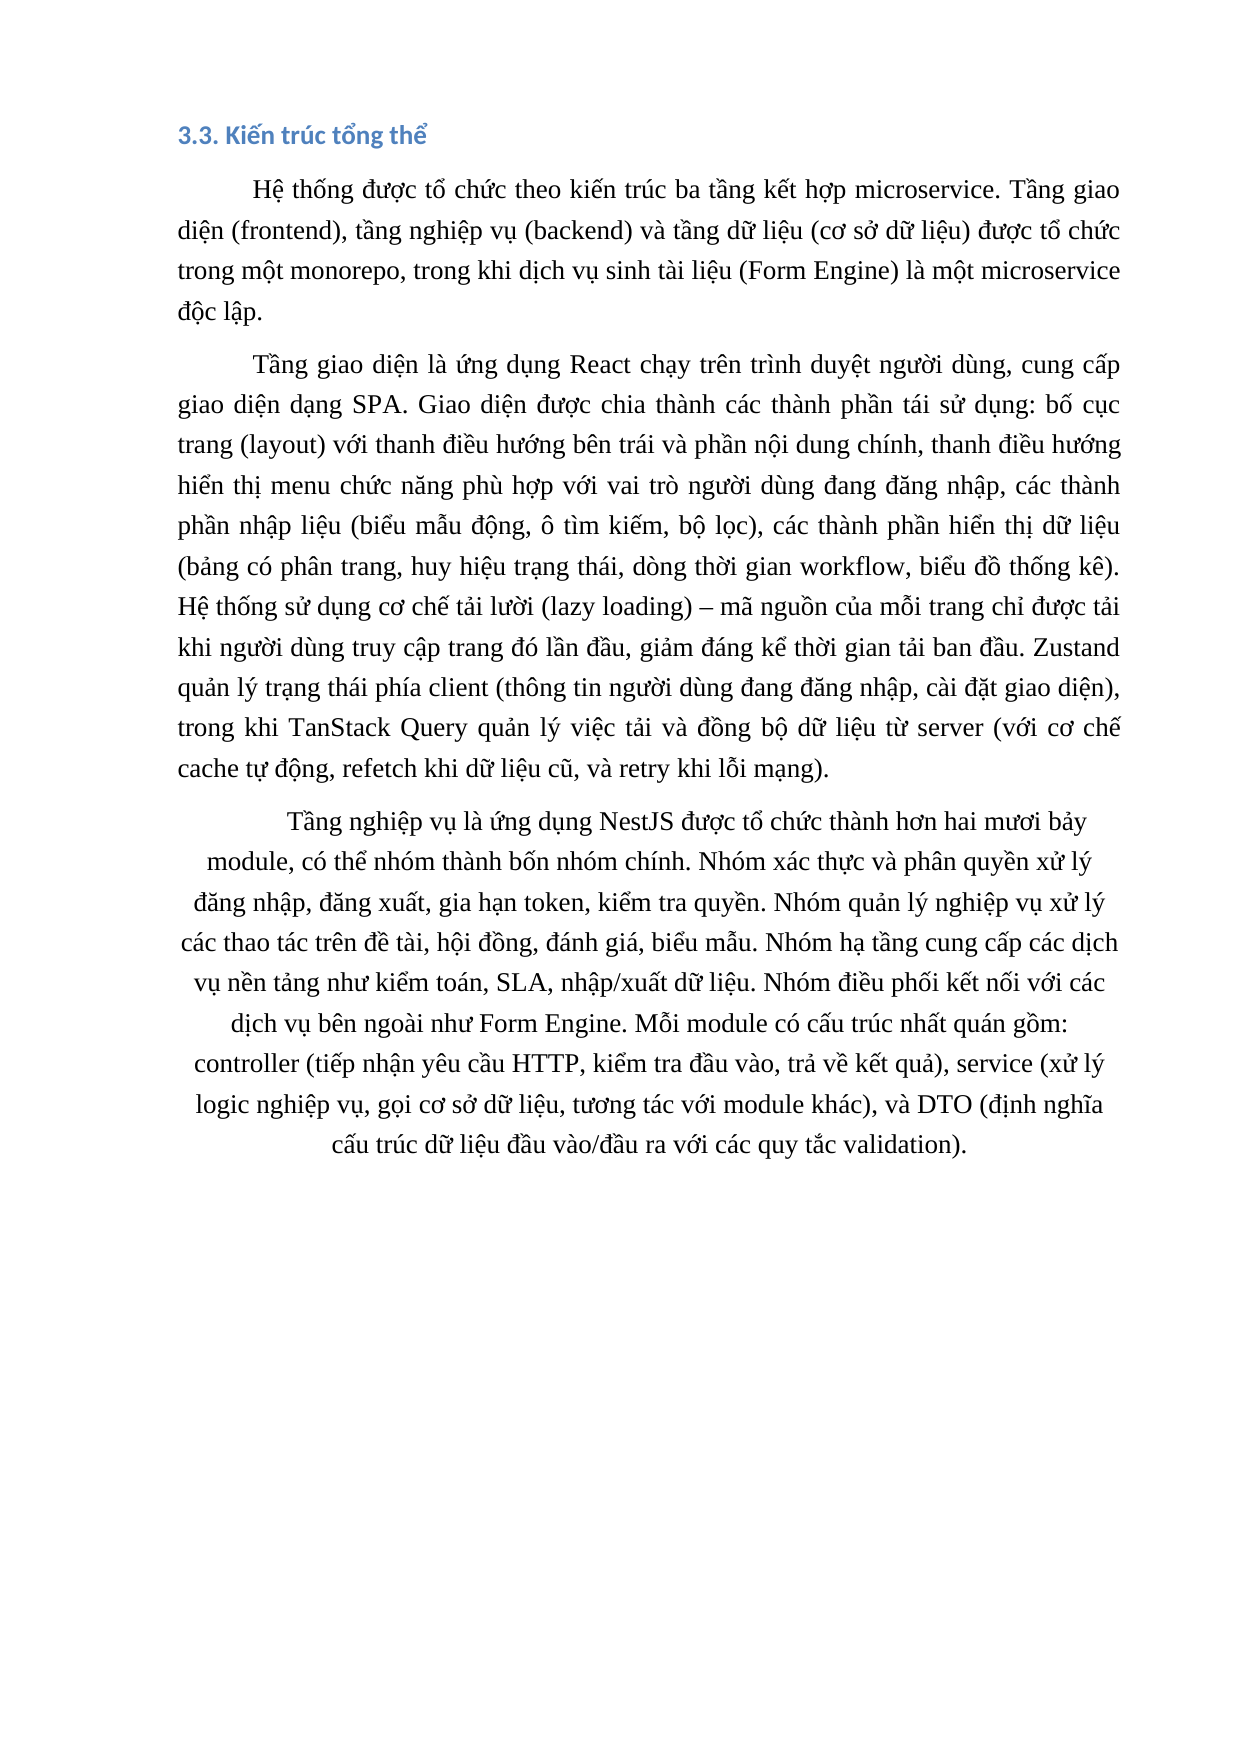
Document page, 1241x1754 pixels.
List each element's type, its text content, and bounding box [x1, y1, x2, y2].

text Tầng giao diện là ứng dụng React chạy trên trình duyệt người dùng, cung cấp giao diện dạng SPA. Giao diện được chia thành các thành phần tái sử dụng: bố cục trang (layout) với thanh điều hướng bên trái và phần nội dung chính, thanh điều hướng hiển thị menu chức năng phù hợp với vai trò người dùng đang đăng nhập, các thành phần nhập liệu (biểu mẫu động, ô tìm kiếm, bộ lọc), các thành phần hiển thị dữ liệu (bảng có phân trang, huy hiệu trạng thái, dòng thời gian workflow, biểu đồ thống kê). Hệ thống sử dụng cơ chế tải lười (lazy loading) – mã nguồn của mỗi trang chỉ được tải khi người dùng truy cập trang đó lần đầu, giảm đáng kể thời gian tải ban đầu. Zustand quản lý trạng thái phía client (thông tin người dùng đang đăng nhập, cài đặt giao diện), trong khi TanStack Query quản lý việc tải và đồng bộ dữ liệu từ server (với cơ chế cache tự động, refetch khi dữ liệu cũ, và retry khi lỗi mạng). [177, 348, 1122, 783]
subtitle 3.3. Kiến trúc tổng thể [177, 118, 1122, 151]
text Tầng nghiệp vụ là ứng dụng NestJS được tổ chức thành hơn hai mươi bảy module, có thể nhóm thành bốn nhóm chính. Nhóm xác thực và phân quyền xử lý đăng nhập, đăng xuất, gia hạn token, kiểm tra quyền. Nhóm quản lý nghiệp vụ xử lý các thao tác trên đề tài, hội đồng, đánh giá, biểu mẫu. Nhóm hạ tầng cung cấp các dịch vụ nền tảng như kiểm toán, SLA, nhập/xuất dữ liệu. Nhóm điều phối kết nối với các dịch vụ bên ngoài như Form Engine. Mỗi module có cấu trúc nhất quán gồm: controller (tiếp nhận yêu cầu HTTP, kiểm tra đầu vào, trả về kết quả), service (xử lý logic nghiệp vụ, gọi cơ sở dữ liệu, tương tác với module khác), và DTO (định nghĩa cấu trúc dữ liệu đầu vào/đầu ra với các quy tắc validation).Hình 3.1. Sơ đồ kiến trúc tổng thể hệ thống [177, 805, 1122, 1159]
text Hệ thống được tổ chức theo kiến trúc ba tầng kết hợp microservice. Tầng giao diện (frontend), tầng nghiệp vụ (backend) và tầng dữ liệu (cơ sở dữ liệu) được tổ chức trong một monorepo, trong khi dịch vụ sinh tài liệu (Form Engine) là một microservice độc lập. [177, 173, 1122, 326]
